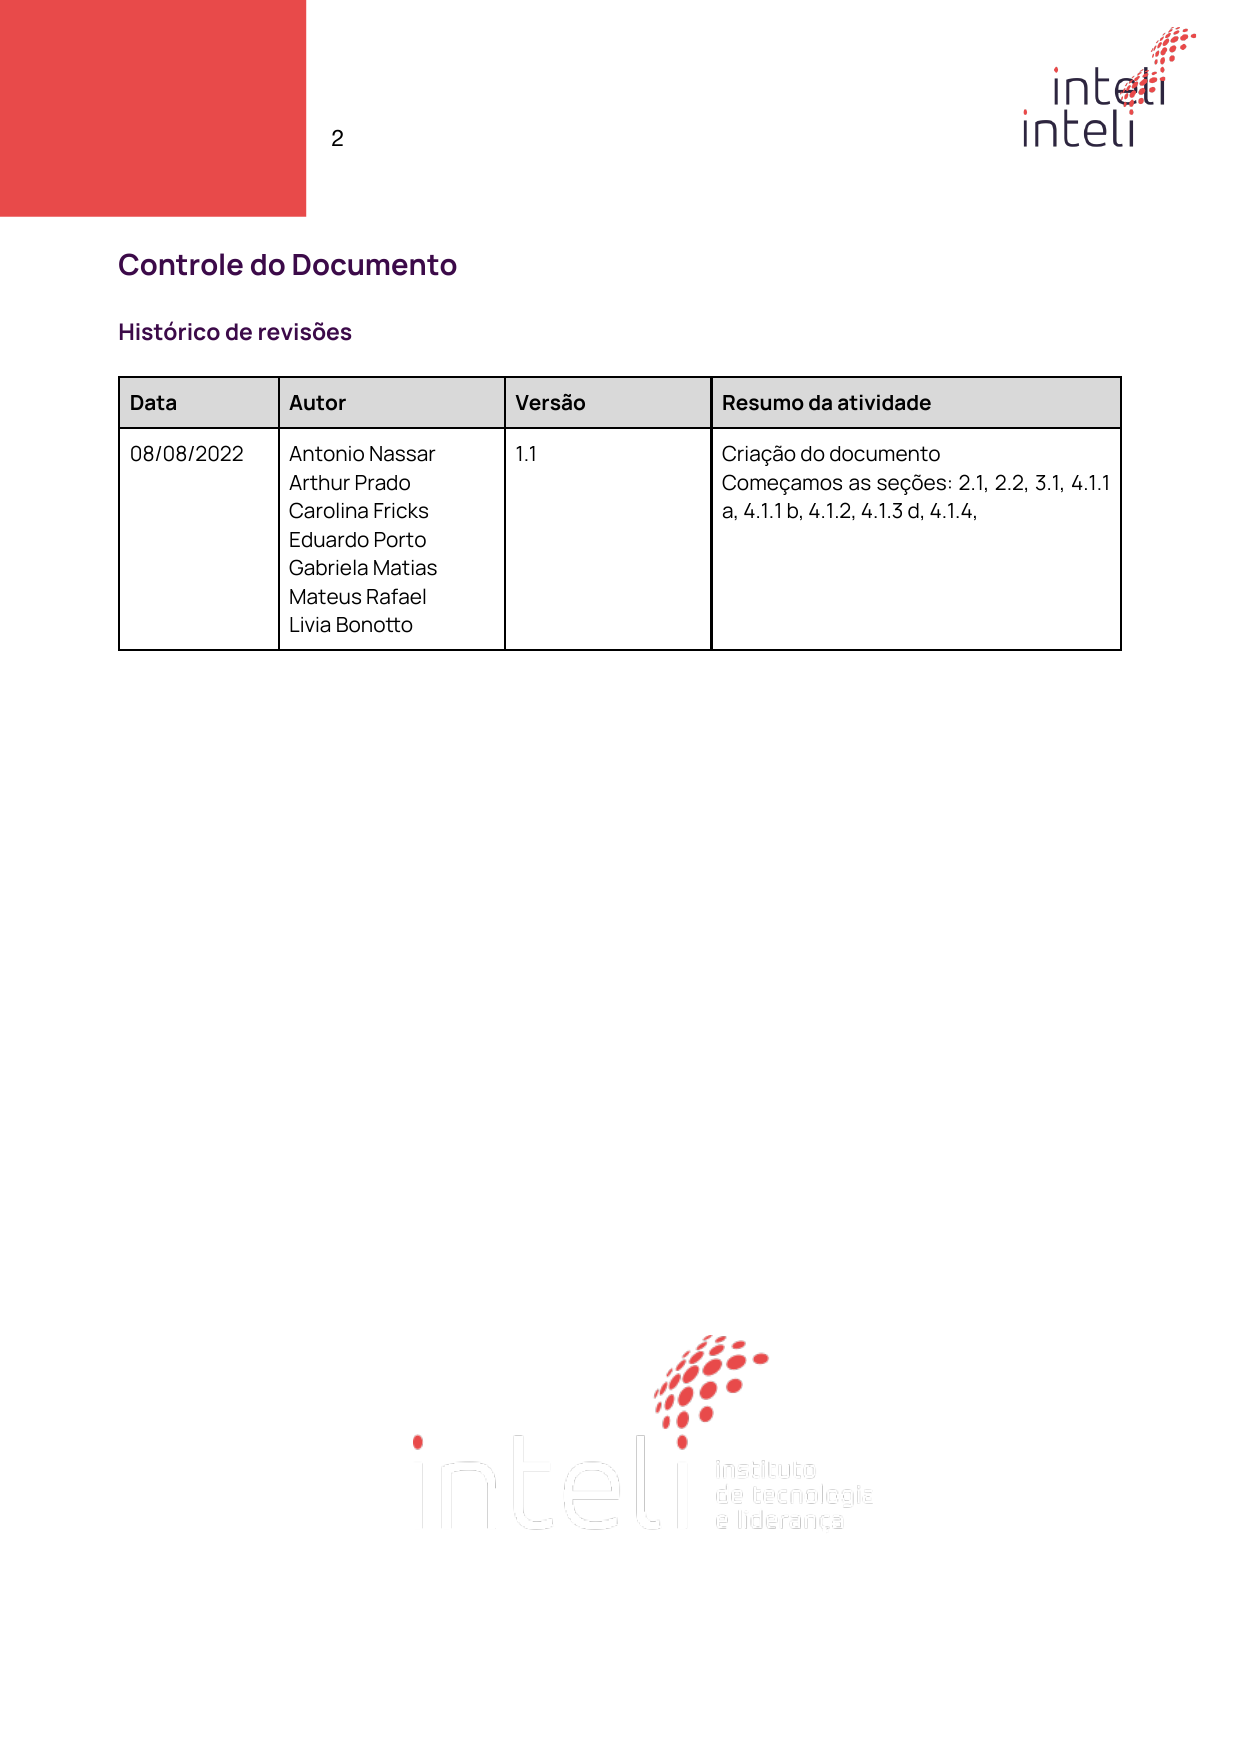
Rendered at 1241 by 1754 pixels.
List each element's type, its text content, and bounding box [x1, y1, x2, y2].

table_cell 1.1 [506, 429, 710, 649]
picture [413, 1335, 873, 1534]
table_cell Antonio Nassar Arthur Prado Carolina Fricks Eduardo Porto Gabriela Matias Mateus Rafael Livia Bonotto [280, 429, 504, 649]
table_header Resumo da atividade [713, 378, 1120, 427]
table_header Versão [506, 378, 710, 427]
table_header Autor [280, 378, 504, 427]
text Histórico de revisões [118, 316, 1122, 348]
table_cell 08/08/2022 [120, 429, 278, 649]
picture [0, 0, 307, 217]
text 2 [307, 124, 1122, 153]
table_header Data [120, 378, 278, 427]
table_cell Criação do documento Começamos as seções: 2.1, 2.2, 3.1, 4.1.1 a, 4.1.1 b, 4.1.2, 4.1.3 d, 4.1.4, [713, 429, 1120, 649]
picture [1023, 27, 1197, 147]
text Controle do Documento [118, 244, 1122, 284]
